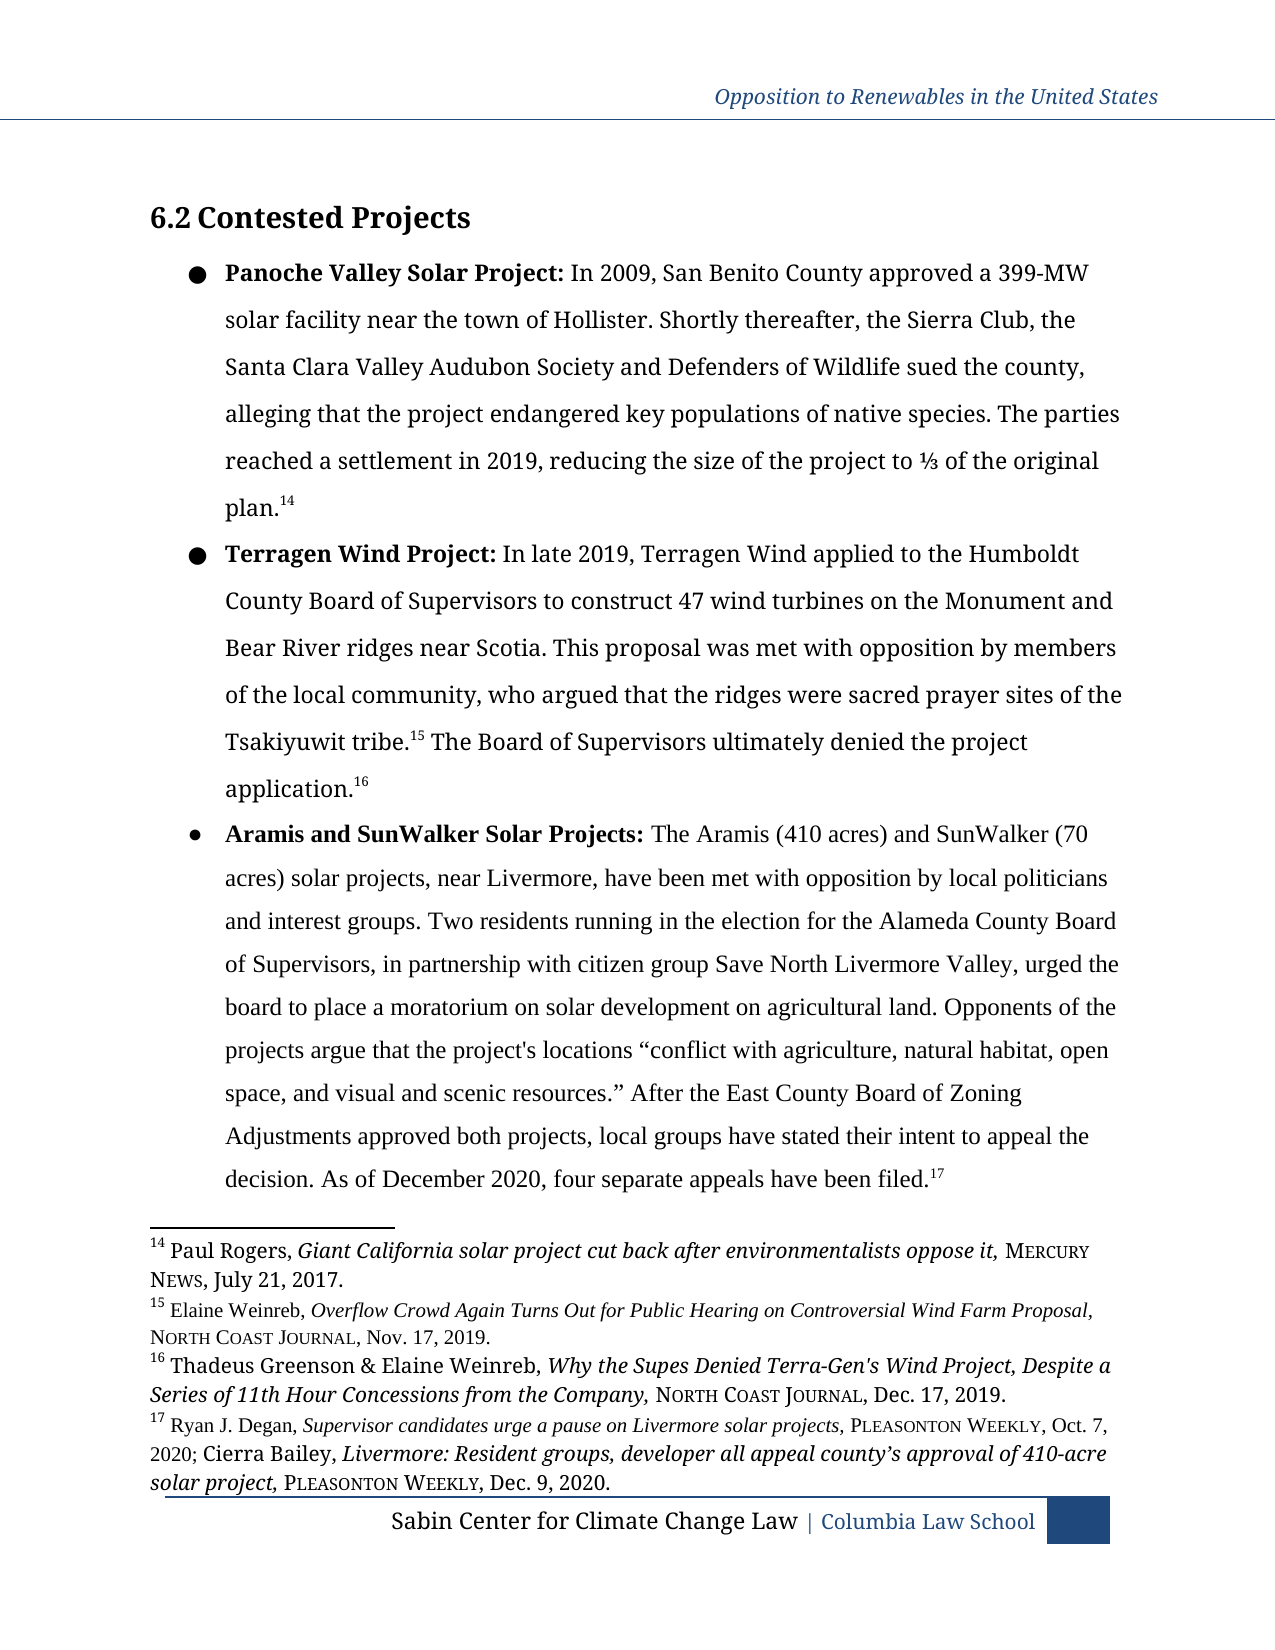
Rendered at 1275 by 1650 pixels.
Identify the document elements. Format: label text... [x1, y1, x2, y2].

subtitle Contested Projects [150, 198, 1125, 237]
list Terragen Wind Project: In late 2019, Terragen Wind applied to the Humboldt County Board of Supervisors to construct 47 wind turbines on the Monument and Bear River ridges near Scotia. This proposal was met with opposition by members of the local community, who argued that the ridges were sacred prayer sites of the Tsakiyuwit tribe. The Board of Supervisors ultimately denied the project application. [187, 538, 1125, 804]
list Aramis and SunWalker Solar Projects: The Aramis (410 acres) and SunWalker (70 acres) solar projects, near Livermore, have been met with opposition by local politicians and interest groups. Two residents running in the election for the Alameda County Board of Supervisors, in partnership with citizen group Save North Livermore Valley, urged the board to place a moratorium on solar development on agricultural land. Opponents of the projects argue that the project's locations “conflict with agriculture, natural habitat, open space, and visual and scenic resources.” After the East County Board of Zoning Adjustments approved both projects, local groups have stated their intent to appeal the decision. As of December 2020, four separate appeals have been filed. [187, 819, 1125, 1193]
list Panoche Valley Solar Project: In 2009, San Benito County approved a 399-MW solar facility near the town of Hollister. Shortly thereafter, the Sierra Club, the Santa Clara Valley Audubon Society and Defenders of Wildlife sued the county, alleging that the project endangered key populations of native species. The parties reached a settlement in 2019, reducing the size of the project to ⅓ of the original plan. [187, 257, 1125, 523]
